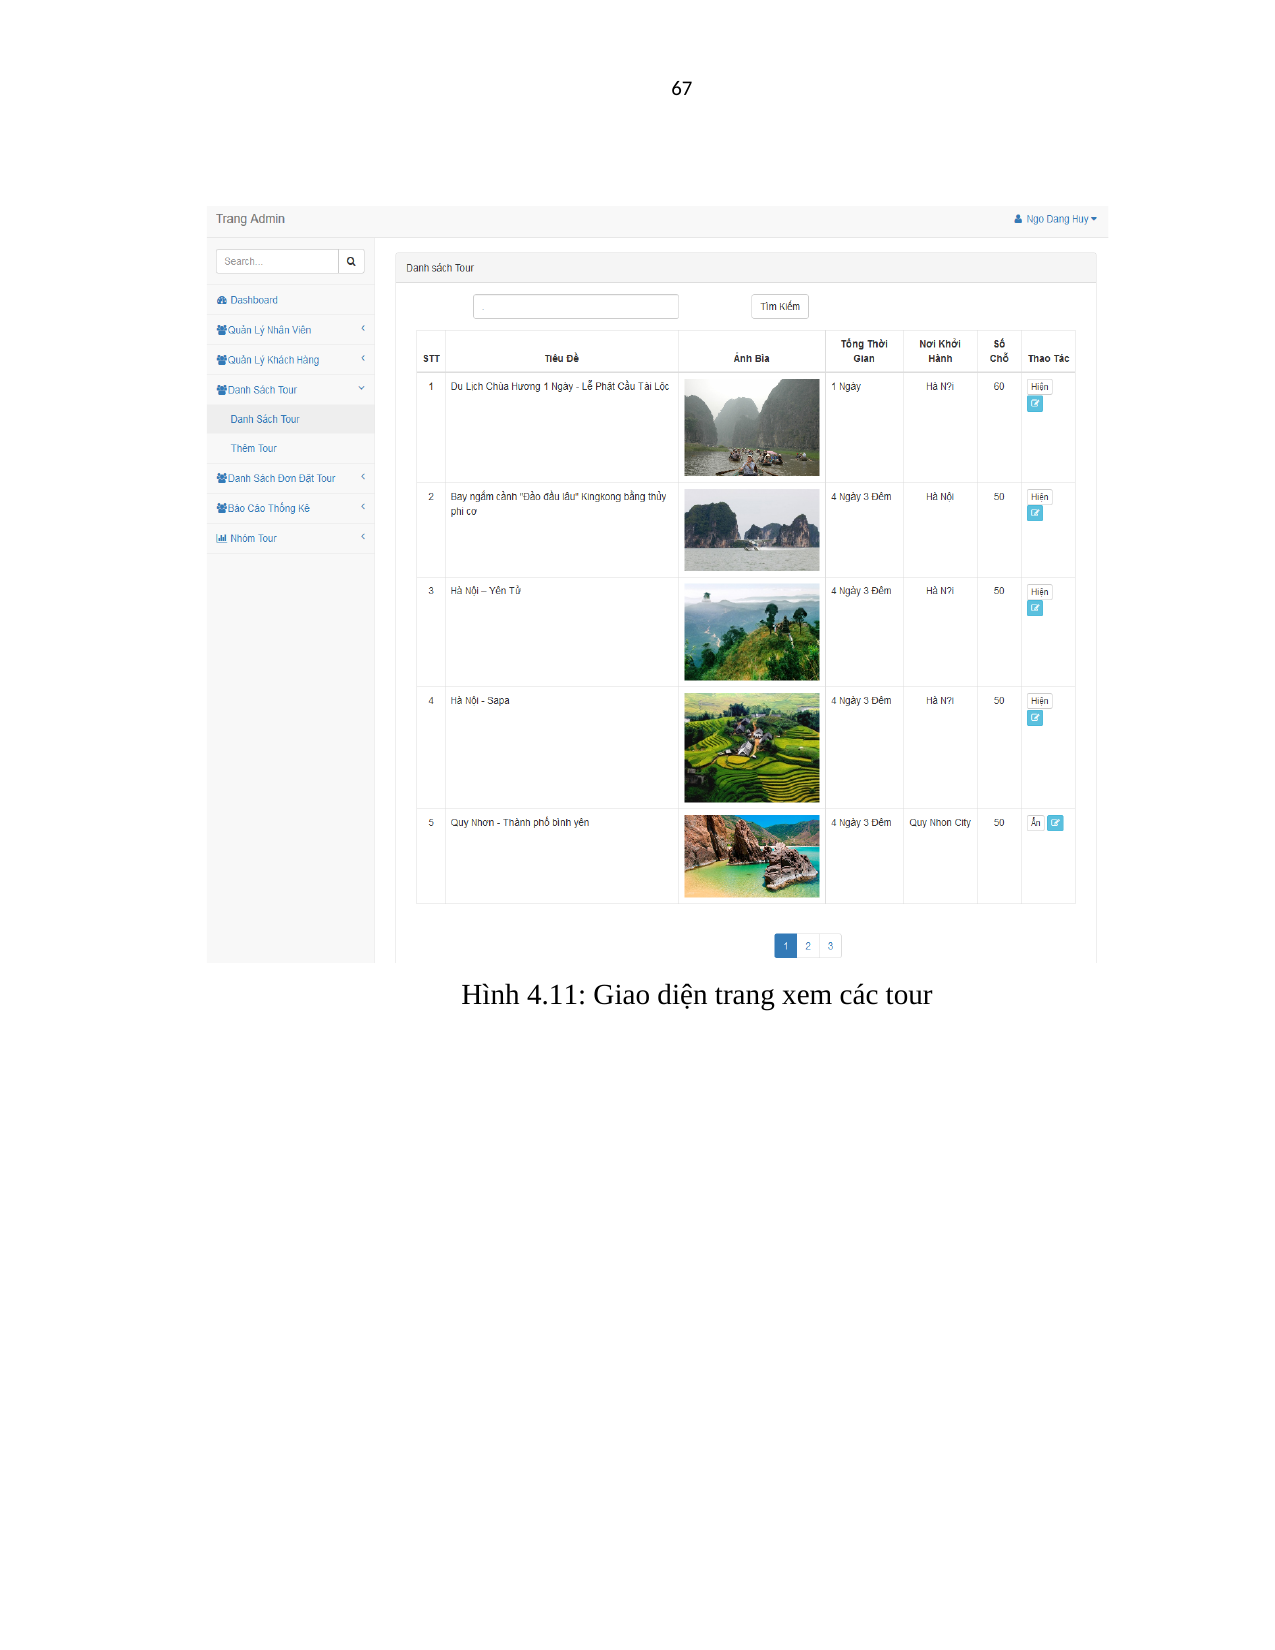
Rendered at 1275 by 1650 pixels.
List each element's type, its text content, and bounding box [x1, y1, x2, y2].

picture [206, 206, 1109, 963]
text Hình 4.11: Giao diện trang xem các tour [207, 977, 1157, 1011]
